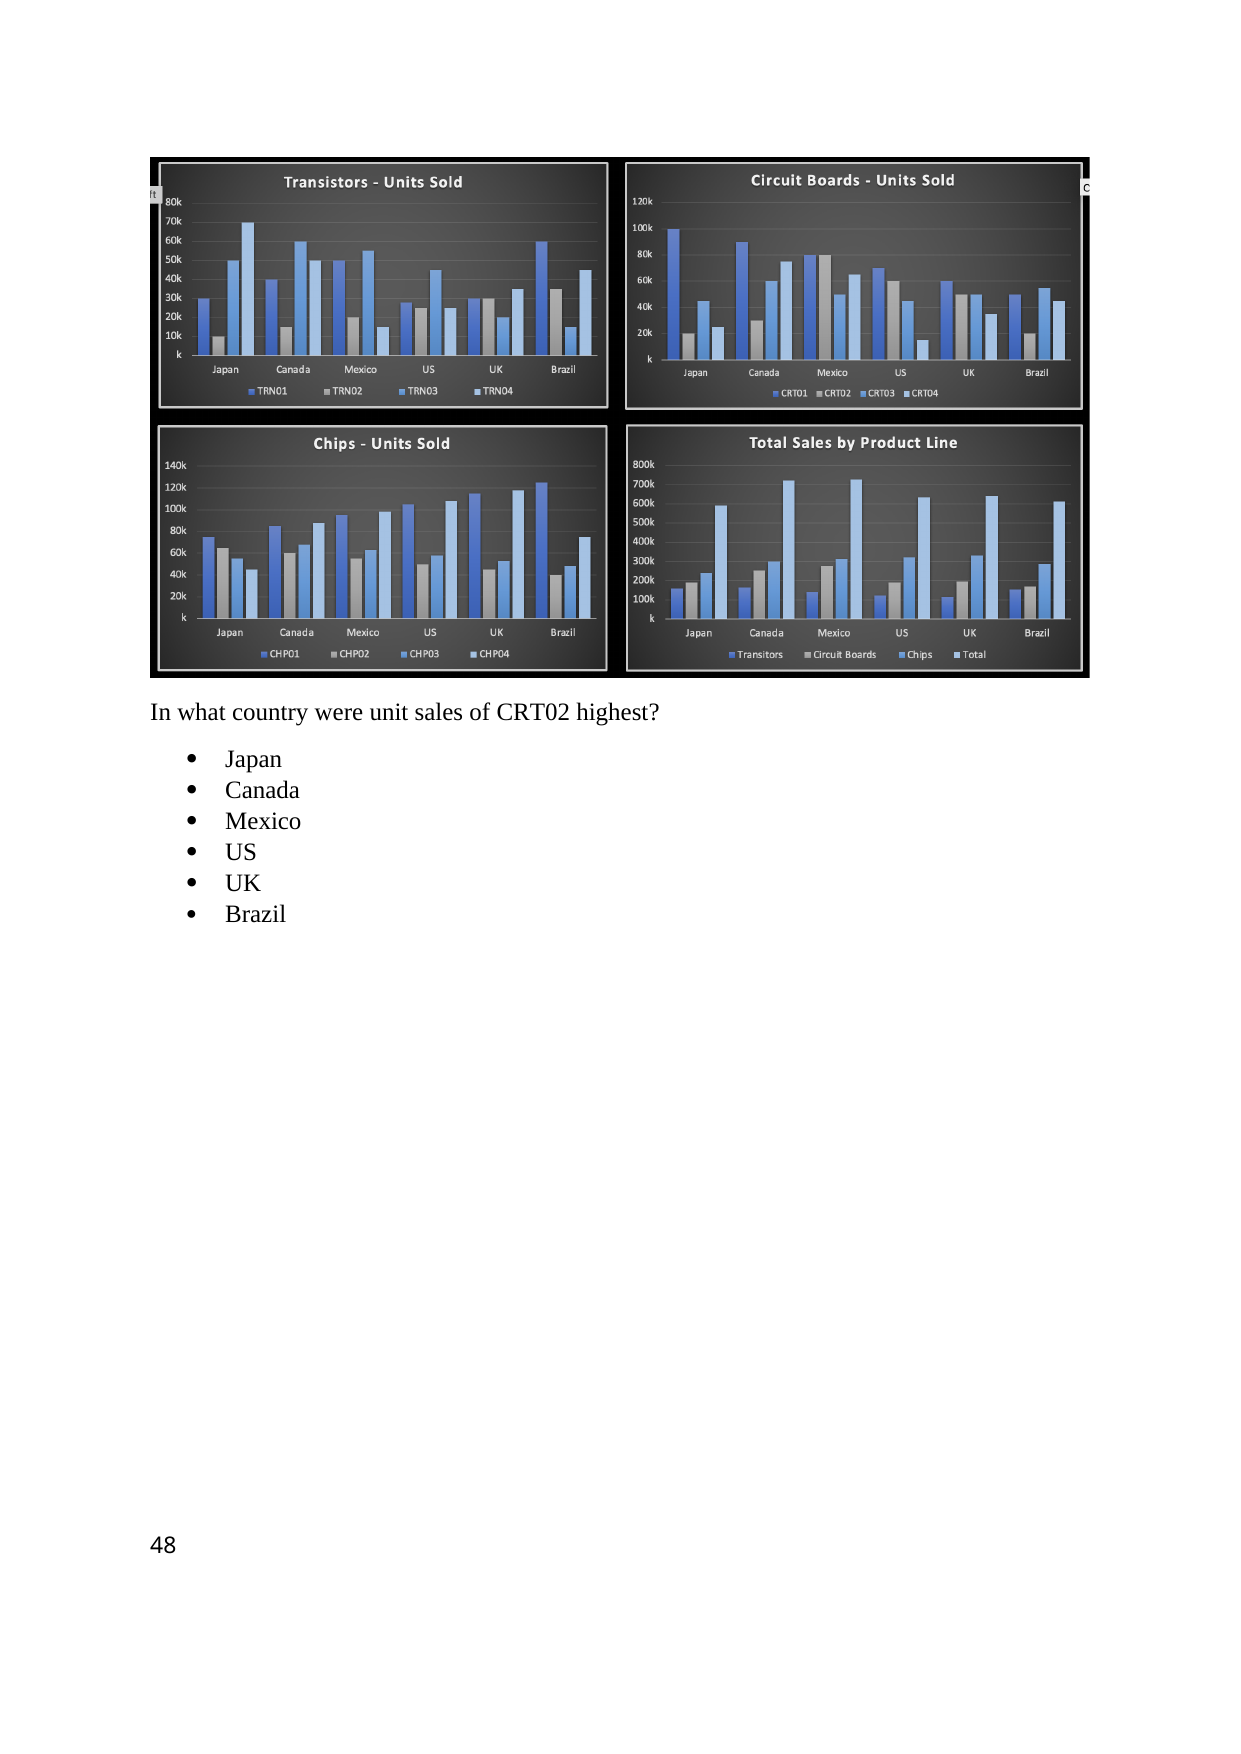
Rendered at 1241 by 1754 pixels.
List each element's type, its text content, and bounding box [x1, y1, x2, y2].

list US [187, 837, 1090, 866]
list Brazil [187, 899, 1090, 928]
list Japan [187, 744, 1090, 773]
picture [150, 157, 1090, 678]
text In what country were unit sales of CRT02 highest? [150, 697, 1090, 725]
list UK [187, 868, 1090, 897]
list Canada [187, 775, 1090, 804]
list Mexico [187, 806, 1090, 835]
